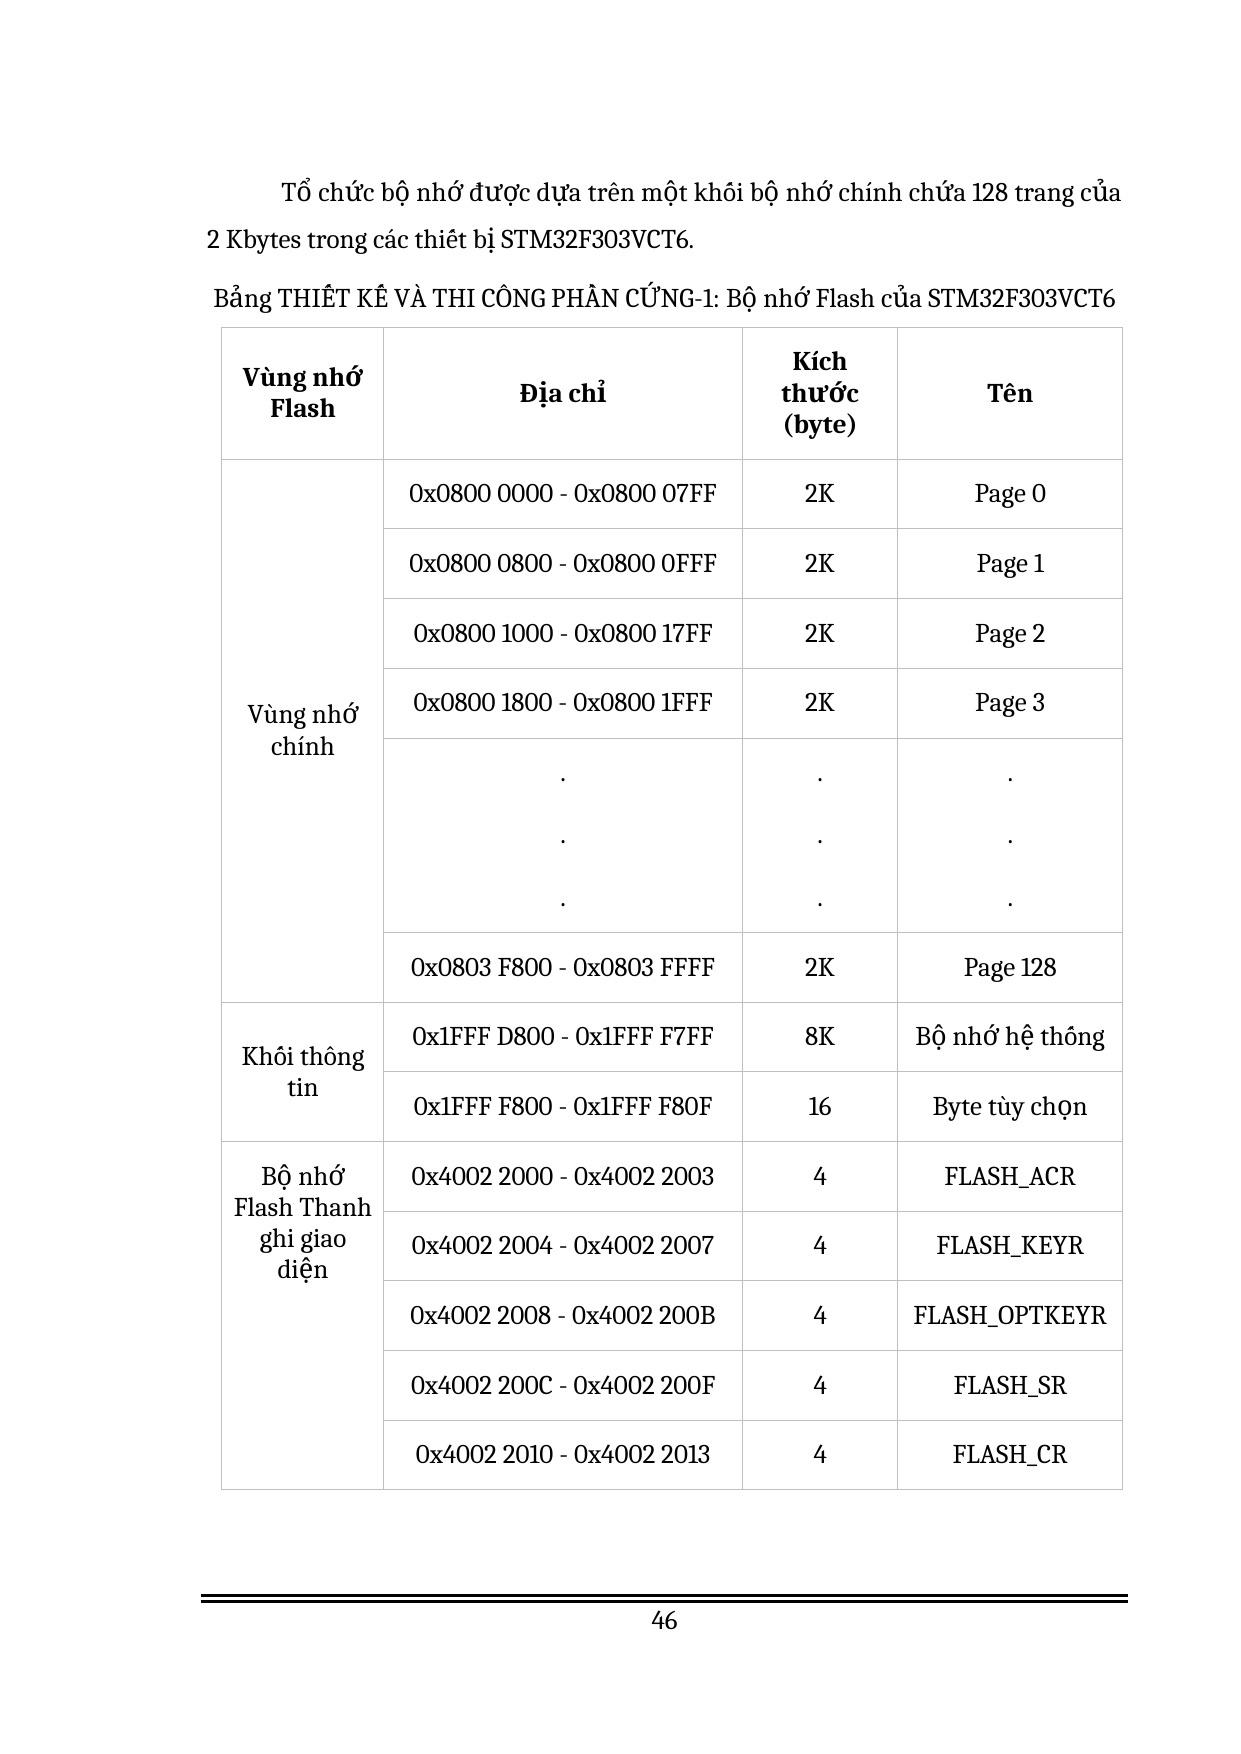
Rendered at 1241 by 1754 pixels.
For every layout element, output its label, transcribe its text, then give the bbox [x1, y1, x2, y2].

table_cell 0x4002 2000 - 0x4002 2003 [384, 1142, 742, 1211]
table_cell 8K [743, 1003, 897, 1071]
table_cell Page 128 [898, 933, 1122, 1002]
table_cell 0x4002 2004 - 0x4002 2007 [384, 1212, 742, 1280]
table_header Kích thước (byte) [743, 328, 897, 459]
table_cell 4 [743, 1351, 897, 1420]
table_cell . . . [743, 739, 897, 932]
table_cell 0x0800 1800 - 0x0800 1FFF [384, 669, 742, 737]
table_cell FLASH_ACR [898, 1142, 1122, 1211]
table_cell Bộ nhớ hệ thống [898, 1003, 1122, 1071]
table_cell FLASH_OPTKEYR [898, 1281, 1122, 1350]
table_cell 4 [743, 1142, 897, 1211]
table_cell Page 1 [898, 529, 1122, 598]
text Tổ chức bộ nhớ được dựa trên một khối bộ nhớ chính chứa 128 trang của 2 Kbytes trong các thiết bị STM32F303VCT6. [207, 177, 1122, 255]
table_cell . . . [384, 739, 742, 932]
table_cell Page 0 [898, 460, 1122, 528]
table_cell 4 [743, 1212, 897, 1280]
table_cell 0x4002 2008 - 0x4002 200B [384, 1281, 742, 1350]
table_cell FLASH_KEYR [898, 1212, 1122, 1280]
table_cell 2K [743, 460, 897, 528]
table_cell Bộ nhớ Flash Thanh ghi giao diện [222, 1142, 383, 1489]
table_cell Khối thông tin [222, 1003, 383, 1141]
table_cell 0x0800 0800 - 0x0800 0FFF [384, 529, 742, 598]
table_cell Page 2 [898, 599, 1122, 668]
table_header Địa chỉ [384, 328, 742, 459]
table_cell 2K [743, 933, 897, 1002]
table_cell 2K [743, 529, 897, 598]
table_header Vùng nhớ Flash [222, 328, 383, 459]
table_header Tên [898, 328, 1122, 459]
table_cell 0x1FFF F800 - 0x1FFF F80F [384, 1072, 742, 1141]
table_cell 0x4002 200C - 0x4002 200F [384, 1351, 742, 1420]
table_cell 0x1FFF D800 - 0x1FFF F7FF [384, 1003, 742, 1071]
table_cell 0x0800 0000 - 0x0800 07FF [384, 460, 742, 528]
table_cell FLASH_SR [898, 1351, 1122, 1420]
table_cell 2K [743, 669, 897, 737]
table_cell . . . [898, 739, 1122, 932]
table_cell Page 3 [898, 669, 1122, 737]
table_cell 4 [743, 1421, 897, 1489]
table_cell 2K [743, 599, 897, 668]
table_cell FLASH_CR [898, 1421, 1122, 1489]
table_cell 0x0803 F800 - 0x0803 FFFF [384, 933, 742, 1002]
table_cell Vùng nhớ chính [222, 460, 383, 1002]
table_cell 0x0800 1000 - 0x0800 17FF [384, 599, 742, 668]
table_cell Byte tùy chọn [898, 1072, 1122, 1141]
table_cell 4 [743, 1281, 897, 1350]
table_cell 16 [743, 1072, 897, 1141]
table_cell 0x4002 2010 - 0x4002 2013 [384, 1421, 742, 1489]
text Bảng THIẾT KẾ VÀ THI CÔNG PHẦN CỨNG-6: Bộ nhớ Flash của STM32F303VCT6 [207, 283, 1122, 314]
